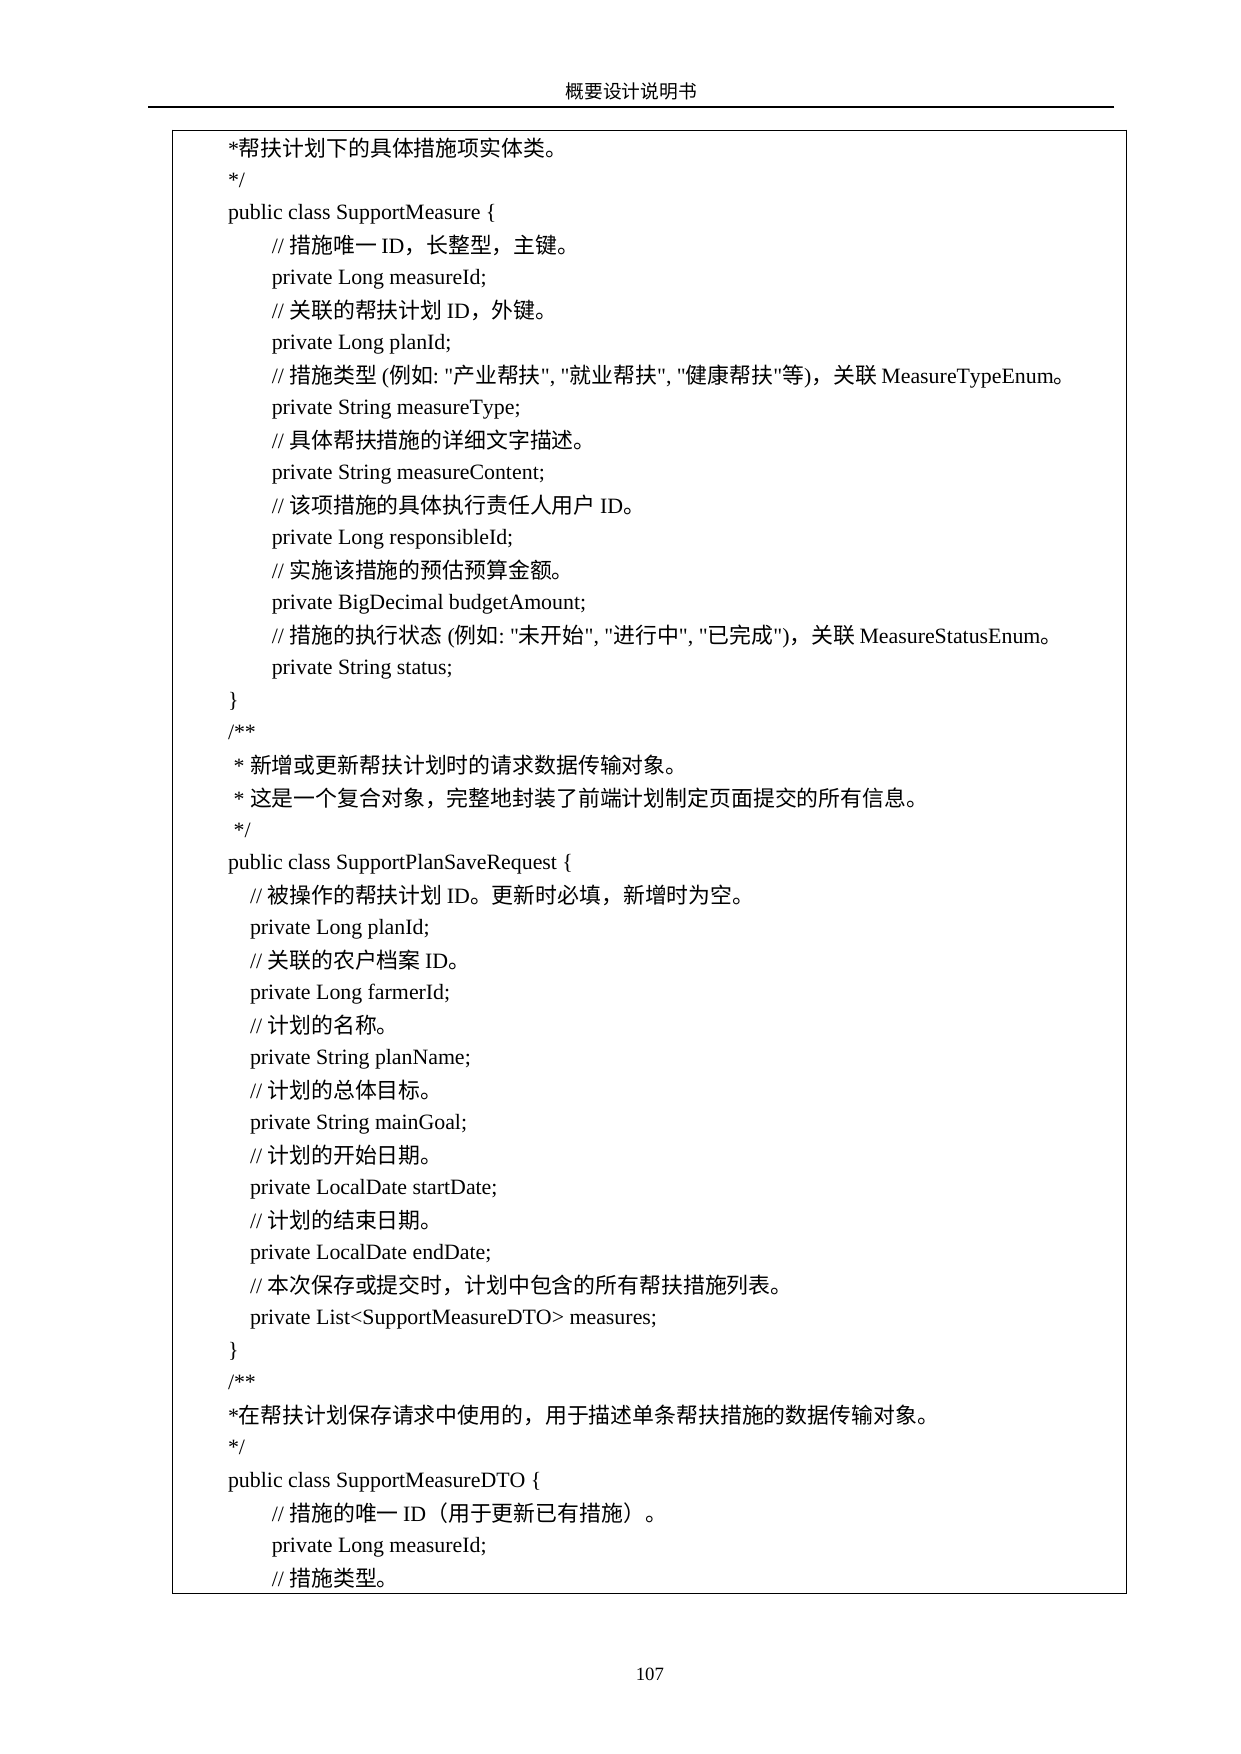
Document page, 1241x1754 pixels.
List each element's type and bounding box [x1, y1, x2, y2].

table_header [173, 131, 1126, 1593]
